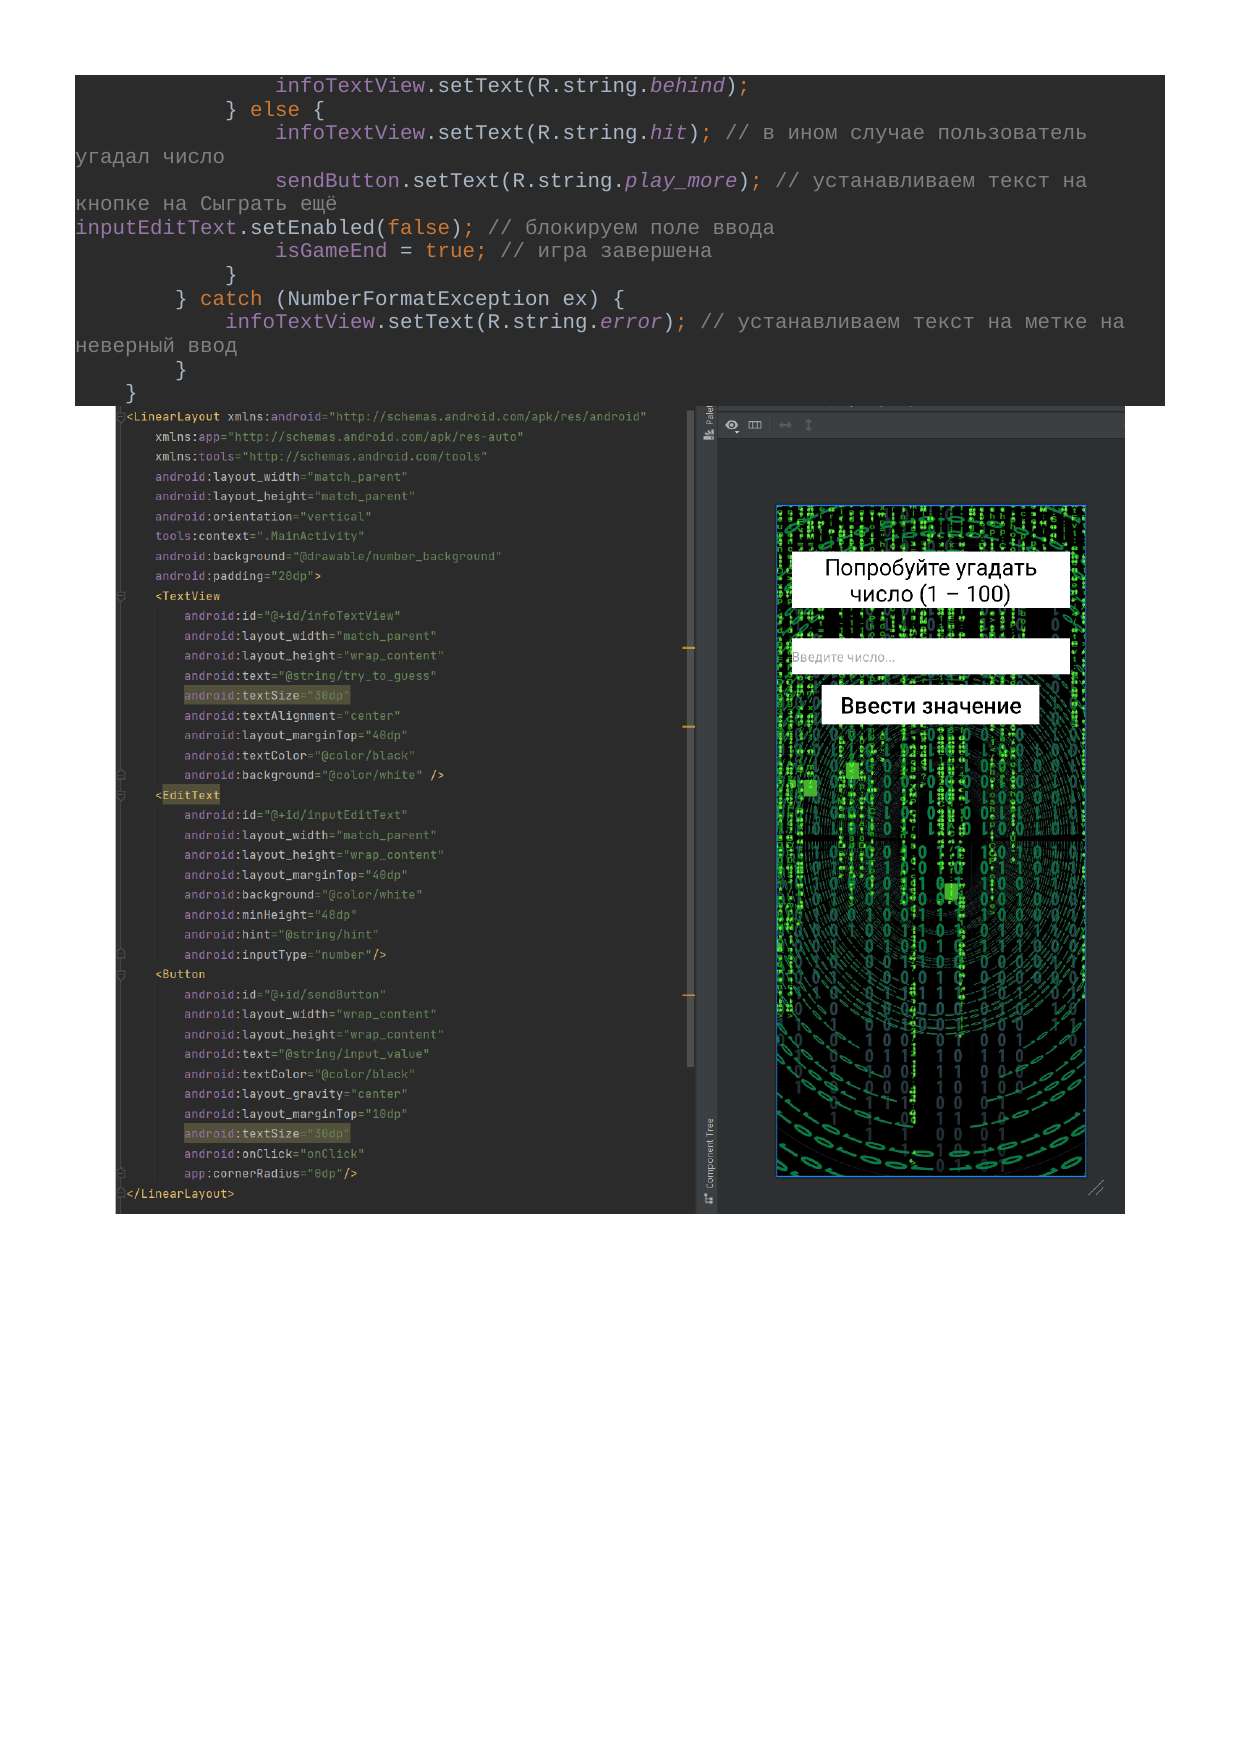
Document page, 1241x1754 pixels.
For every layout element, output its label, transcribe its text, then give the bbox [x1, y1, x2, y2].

text inputEditText.setEnabled(false); // блокируем поле ввода isGameEnd = true; // игра завершена } } catch (NumberFormatException ex) { infoTextView.setText(R.string.error); // устанавливаем текст на метке на неверный ввод } } [75, 217, 1165, 406]
picture [115, 406, 1125, 1214]
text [75, 75, 1165, 217]
